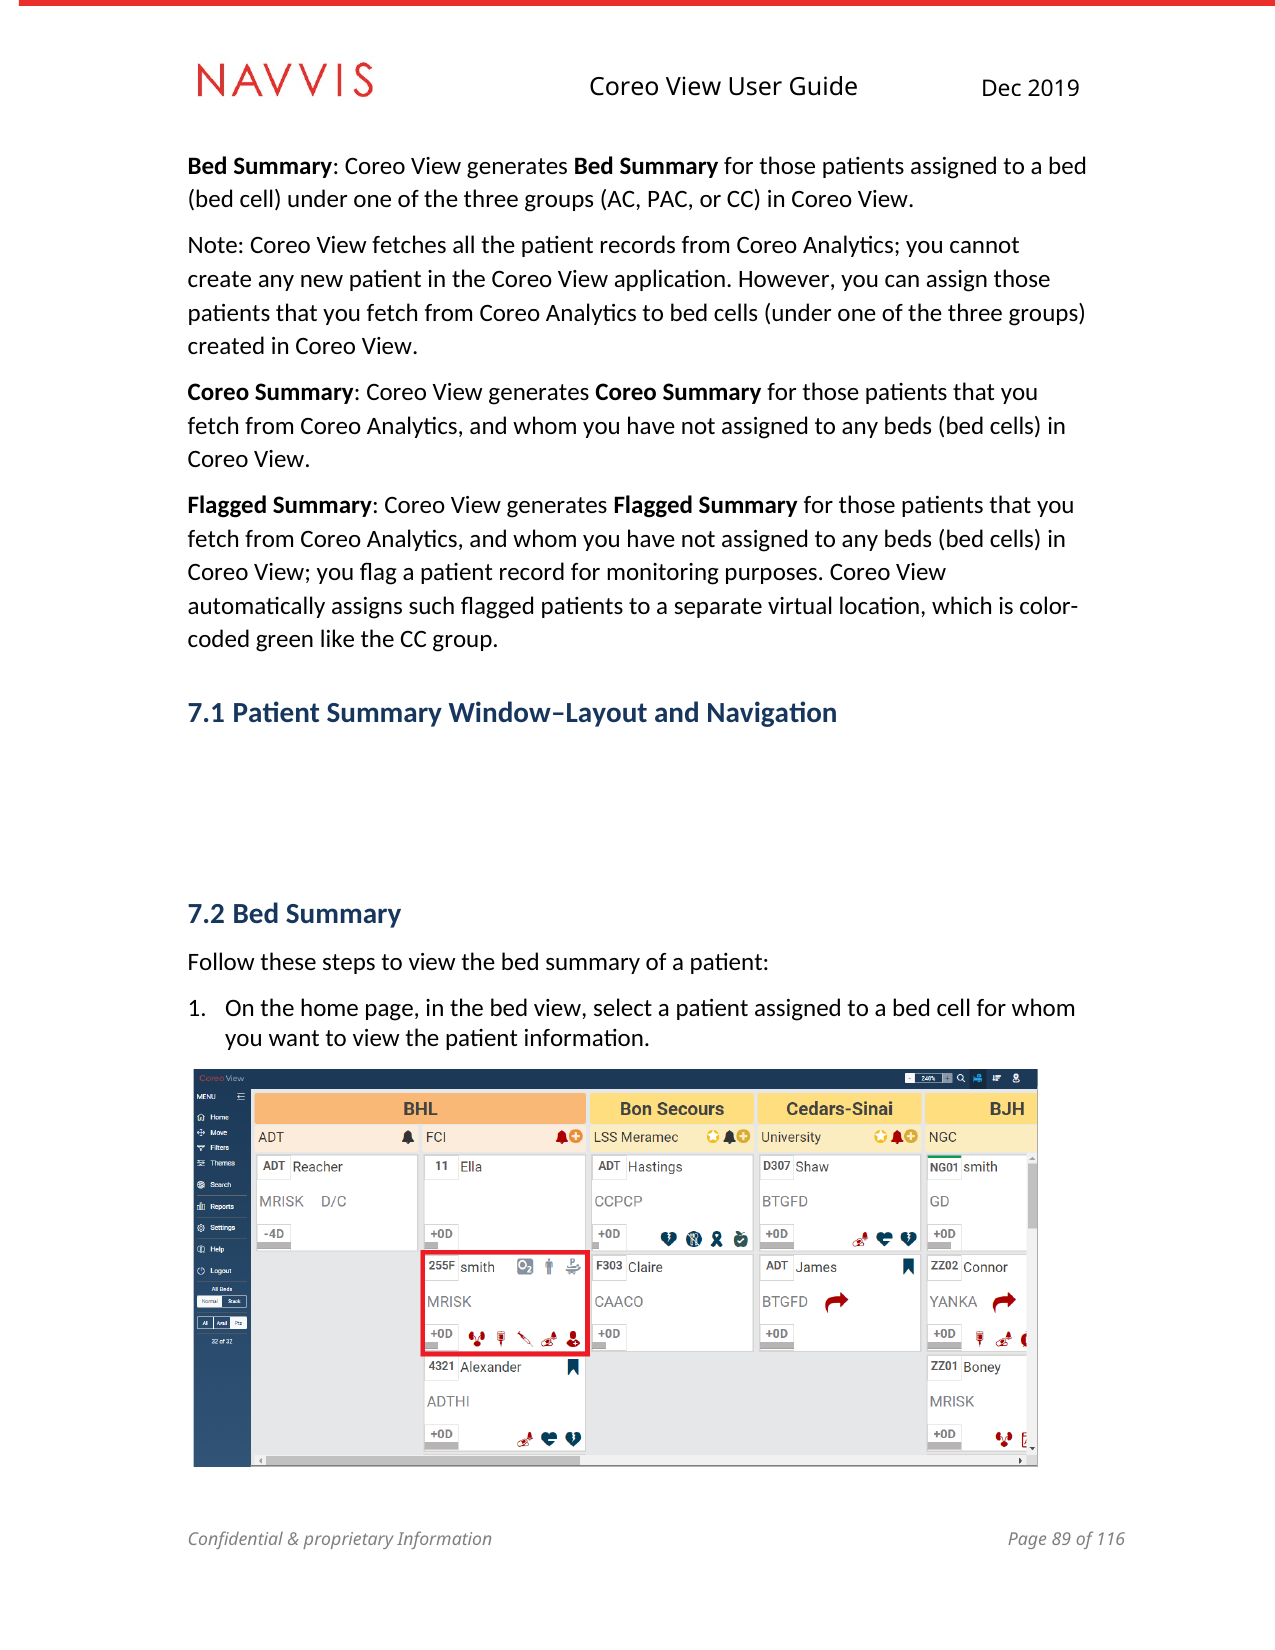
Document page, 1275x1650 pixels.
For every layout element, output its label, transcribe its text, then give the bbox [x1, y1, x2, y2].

text Follow these steps to view the bed summary of a patient: [187, 946, 1087, 976]
text Bed Summary: Coreo View generates Bed Summary for those patients assigned to a bed (bed cell) under one of the three groups (AC, PAC, or CC) in Coreo View. [187, 150, 1087, 214]
subtitle Bed Summary [187, 895, 1087, 931]
picture [187, 55, 383, 104]
text Coreo Summary: Coreo View generates Coreo Summary for those patients that you fetch from Coreo Analytics, and whom you have not assigned to any beds (bed cells) in Coreo View. [187, 376, 1087, 474]
list On the home page, in the bed view, select a patient assigned to a bed cell for whom you want to view the patient information. [187, 992, 1087, 1053]
text Note: Coreo View fetches all the patient records from Coreo Analytics; you cannot create any new patient in the Coreo View application. However, you can assign those patients that you fetch from Coreo Analytics to bed cells (under one of the three groups) created in Coreo View. [187, 229, 1087, 361]
picture [193, 1069, 1038, 1467]
subtitle Patient Summary Window–Layout and Navigation [187, 694, 1087, 730]
text Flagged Summary: Coreo View generates Flagged Summary for those patients that you fetch from Coreo Analytics, and whom you have not assigned to any beds (bed cells) in Coreo View; you flag a patient record for monitoring purposes. Coreo View automatically assigns such flagged patients to a separate virtual location, which is color-coded green like the CC group. [187, 489, 1087, 654]
